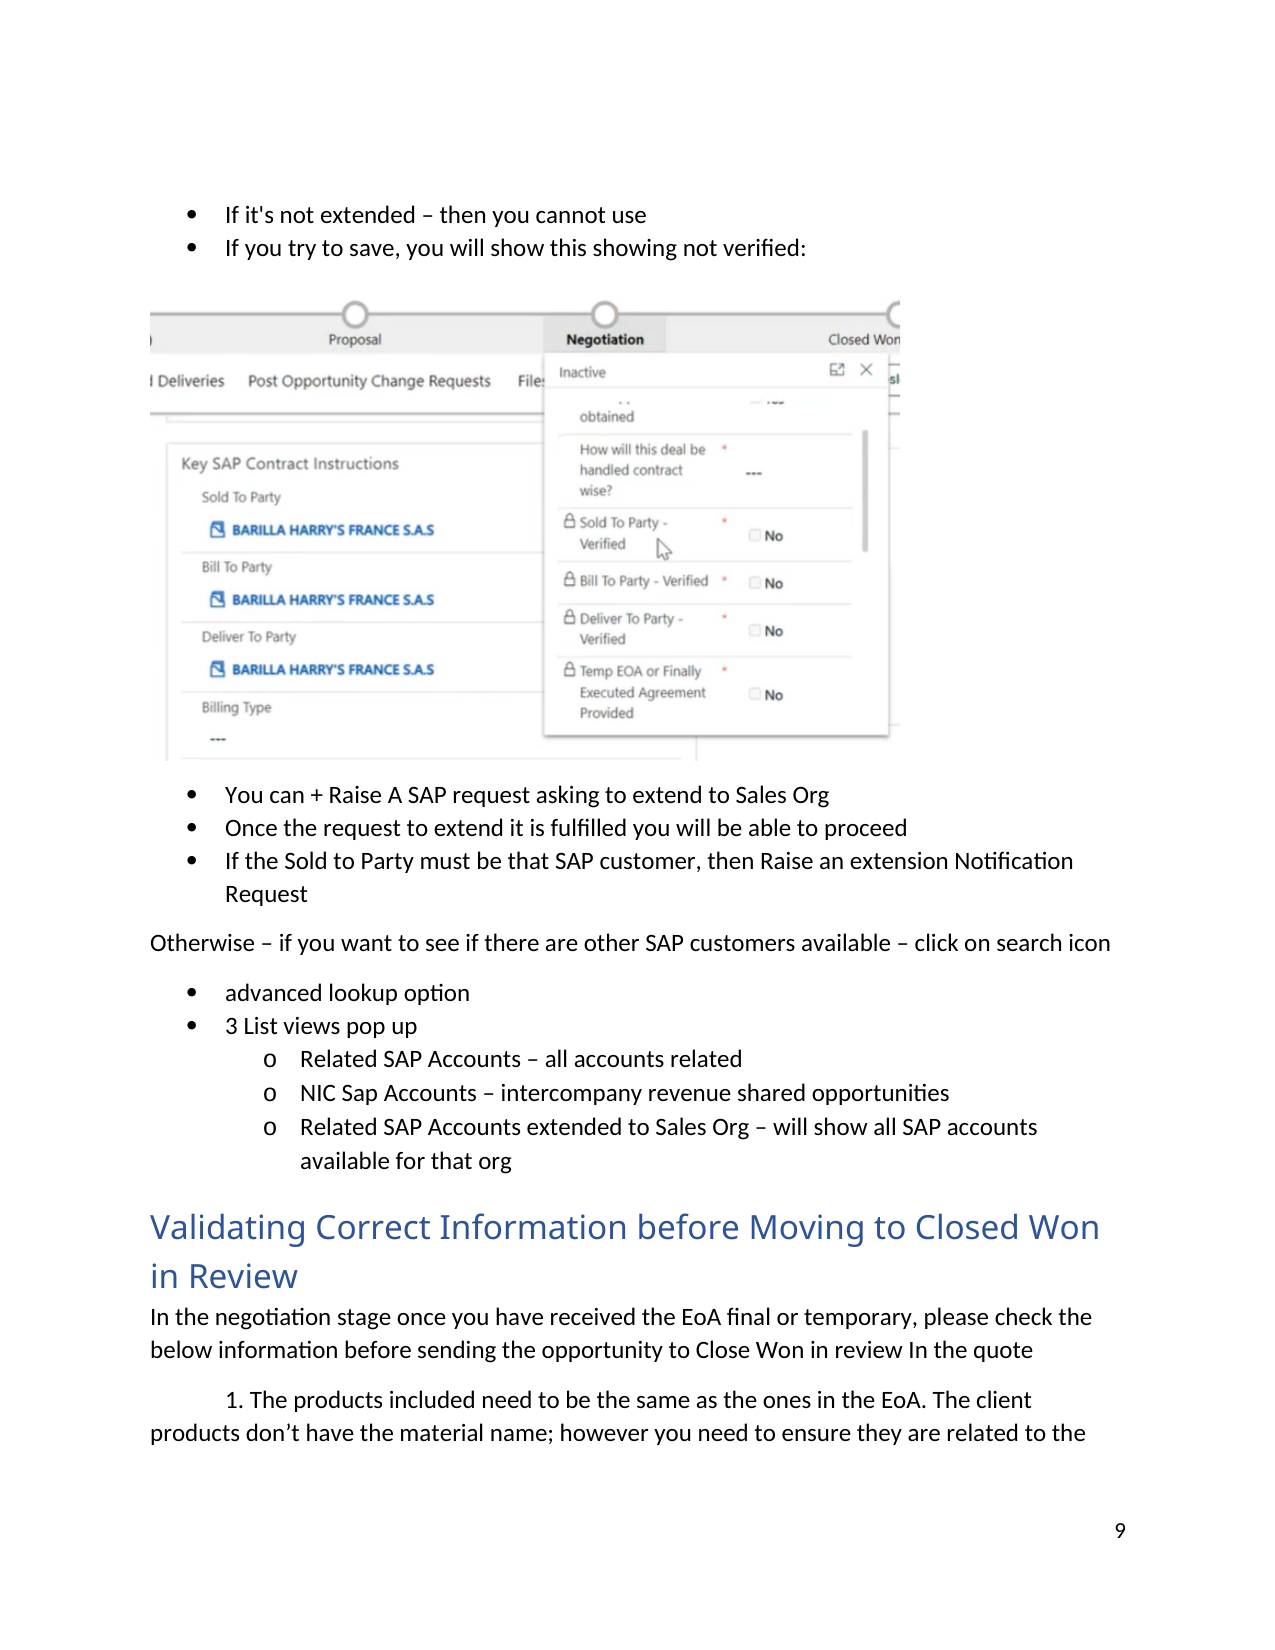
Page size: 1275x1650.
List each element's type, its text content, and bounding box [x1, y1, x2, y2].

list advanced lookup option [187, 977, 1125, 1007]
text In the negotiation stage once you have received the EoA final or temporary, please check the below information before sending the opportunity to Close Won in review In the quote [150, 1301, 1125, 1365]
list Related SAP Accounts extended to Sales Org – will show all SAP accounts available for that org [262, 1111, 1125, 1176]
list If the Sold to Party must be that SAP customer, then Raise an extension Notification Request [187, 845, 1125, 908]
list NIC Sap Accounts – intercompany revenue shared opportunities [262, 1077, 1125, 1109]
list Related SAP Accounts – all accounts related [262, 1043, 1125, 1074]
list If you try to save, you will show this showing not verified: [187, 232, 1125, 263]
list Once the request to extend it is fulfilled you will be able to proceed [187, 812, 1125, 842]
list If it's not extended – then you cannot use [187, 199, 1125, 230]
list 3 List views pop up [187, 1010, 1125, 1040]
subtitle Validating Correct Information before Moving to Closed Won in Review [150, 1203, 1125, 1298]
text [150, 1384, 1125, 1447]
picture [150, 282, 901, 761]
list You can + Raise A SAP request asking to extend to Sales Org [187, 779, 1125, 809]
text Otherwise – if you want to see if there are other SAP customers available – click on search icon [150, 927, 1125, 958]
